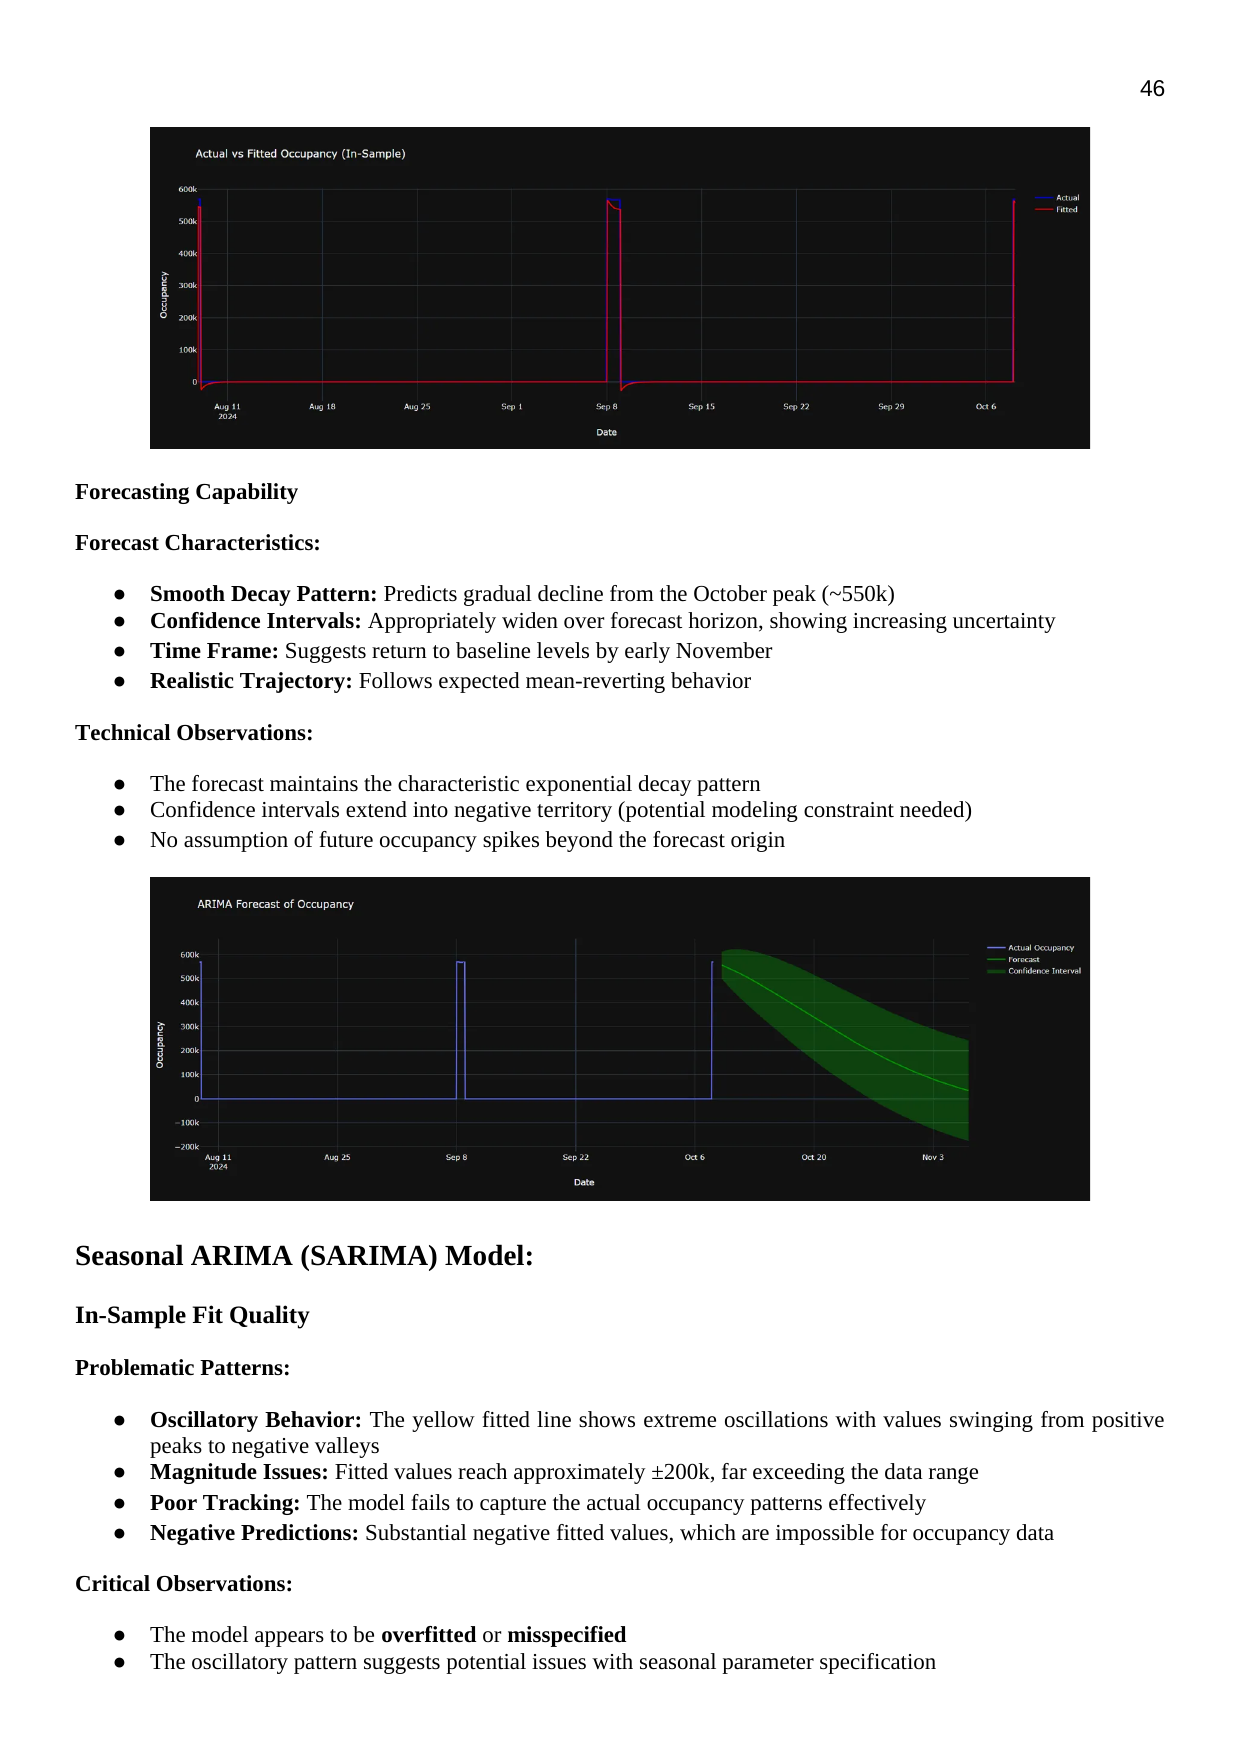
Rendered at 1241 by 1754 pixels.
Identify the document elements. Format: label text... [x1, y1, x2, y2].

text Technical Observations: [75, 718, 1165, 745]
picture [150, 127, 1091, 449]
subtitle Forecasting Capability [75, 478, 1165, 504]
list Smooth Decay Pattern: Predicts gradual decline from the October peak (~550k) [112, 580, 1165, 607]
list Confidence Intervals: Appropriately widen over forecast horizon, showing increasing uncertainty [112, 607, 1165, 633]
list Realistic Trajectory: Follows expected mean-reverting behavior [112, 667, 1165, 693]
list The model appears to be overfitted or misspecified [112, 1622, 1165, 1648]
list The forecast maintains the characteristic exponential decay pattern [112, 770, 1165, 796]
subtitle Problematic Patterns: [75, 1354, 1165, 1381]
subtitle Critical Observations: [75, 1570, 1165, 1597]
list The oscillatory pattern suggests potential issues with seasonal parameter specification [112, 1648, 1165, 1674]
picture [150, 877, 1091, 1201]
text Forecast Characteristics: [75, 529, 1165, 555]
list Magnitude Issues: Fitted values reach approximately ±200k, far exceeding the data range [112, 1458, 1165, 1485]
list Poor Tracking: The model fails to capture the actual occupancy patterns effectively [112, 1489, 1165, 1515]
list No assumption of future occupancy spikes beyond the forecast origin [112, 826, 1165, 853]
subtitle In-Sample Fit Quality [75, 1301, 1165, 1329]
list Confidence intervals extend into negative territory (potential modeling constraint needed) [112, 796, 1165, 823]
list Negative Predictions: Substantial negative fitted values, which are impossible for occupancy data [112, 1519, 1165, 1545]
list Oscillatory Behavior: The yellow fitted line shows extreme oscillations with values swinging from positive peaks to negative valleys [112, 1406, 1165, 1458]
list Time Frame: Suggests return to baseline levels by early November [112, 637, 1165, 663]
subtitle Seasonal ARIMA (SARIMA) Model: [75, 1238, 1165, 1271]
